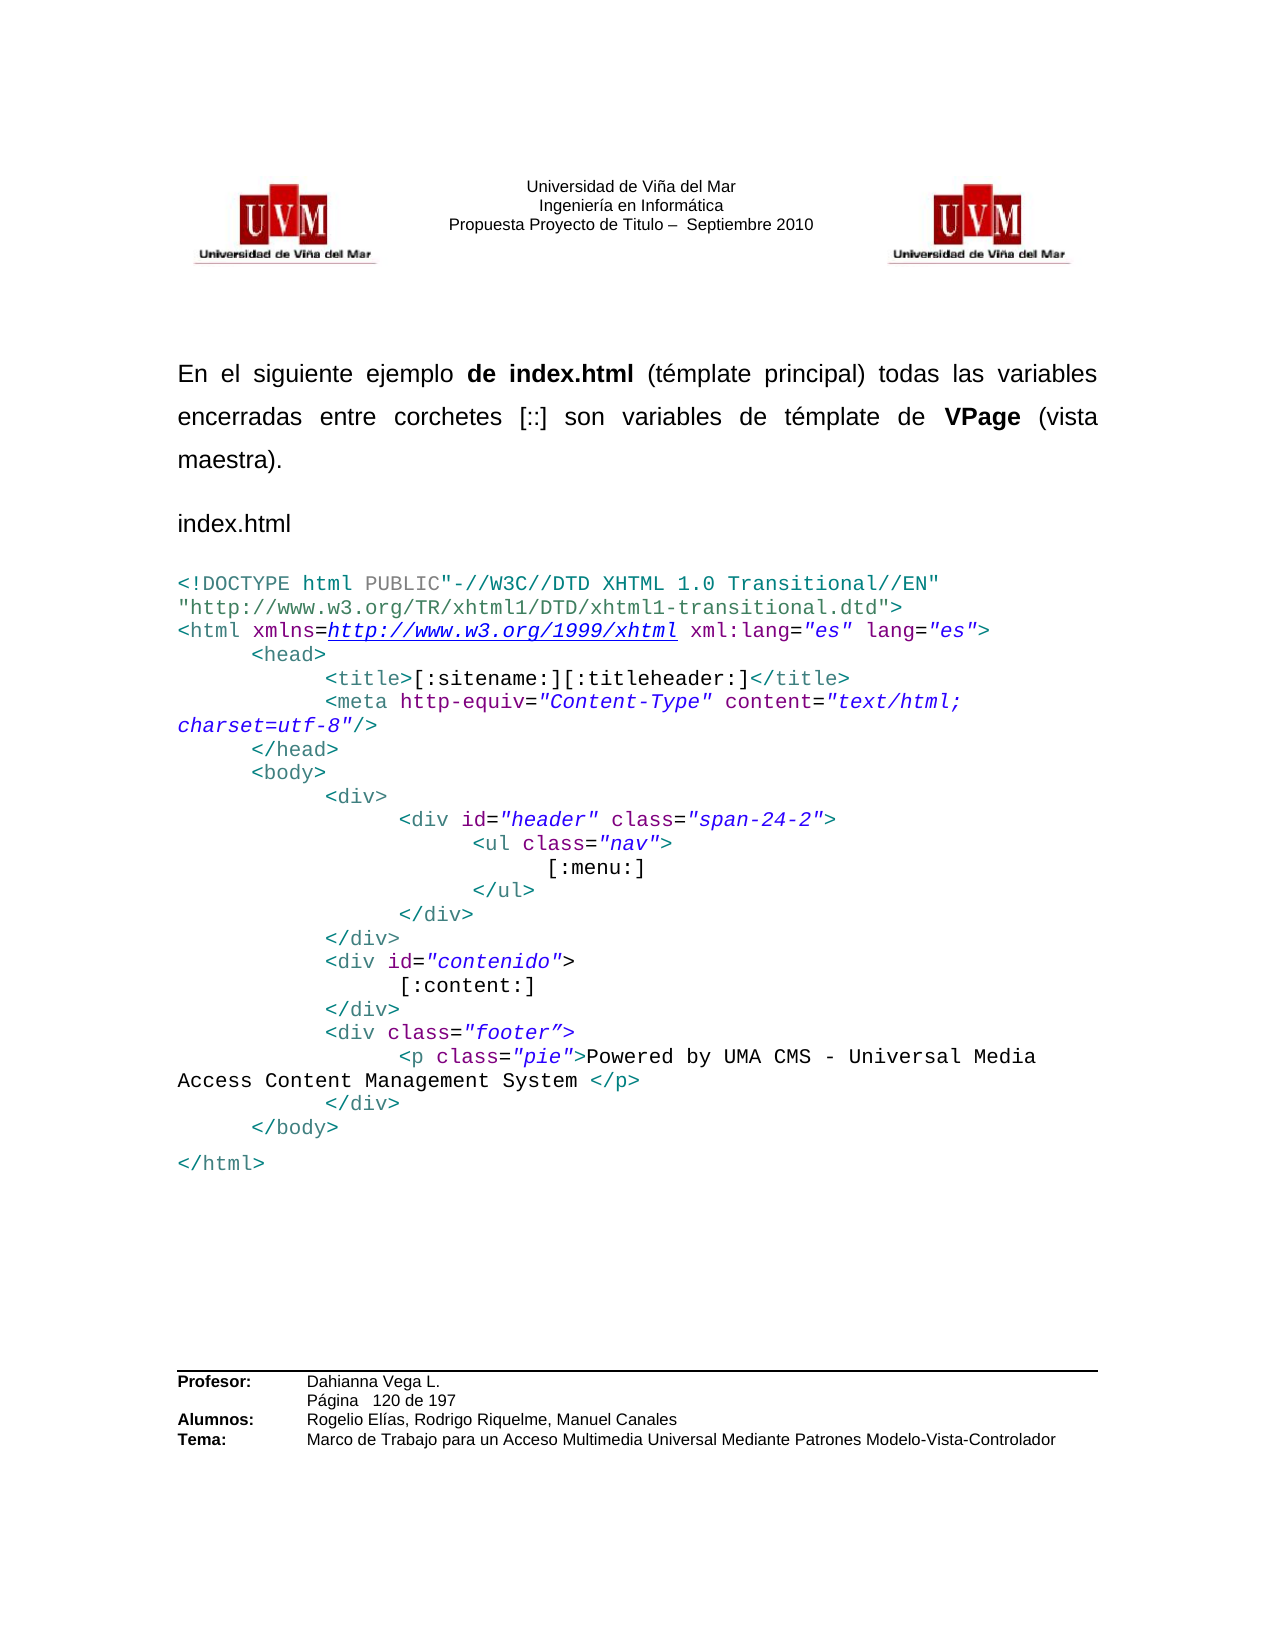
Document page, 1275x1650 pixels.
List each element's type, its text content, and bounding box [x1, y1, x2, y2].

text </ul> [398, 880, 1098, 904]
text index.html [177, 509, 1098, 538]
text <ulclass="nav"> [398, 833, 1098, 857]
text <head> [177, 644, 1098, 668]
text <divclass="footer”> [177, 1022, 1098, 1046]
text <pclass="pie">Powered by UMA CMS - Universal Media Access Content Management System </p> [177, 1046, 1098, 1093]
text <divid="contenido"> [177, 951, 1098, 975]
text En el siguiente ejemplo de index.html (témplate principal) todas las variables encerradas entre corchetes [::] son variables de témplate de VPage (vista maestra). [177, 359, 1098, 474]
text <html xmlns=http://www.w3.org/1999/xhtmlxml:lang="es"lang="es"> [177, 620, 1098, 644]
text [:menu:] [177, 857, 1098, 880]
text <divid="header"class="span-24-2"> [177, 809, 1098, 833]
text </div> [251, 1093, 1098, 1117]
text </div> [325, 904, 1098, 928]
text <body> [177, 762, 1098, 786]
text </html> [177, 1153, 1098, 1177]
text [:content:] [177, 975, 1098, 999]
text <!DOCTYPEhtmlPUBLIC"-//W3C//DTD XHTML 1.0 Transitional//EN""http://www.w3.org/TR/xhtml1/DTD/xhtml1-transitional.dtd"> [177, 573, 1098, 620]
text </head> [177, 738, 1098, 762]
text </body> [177, 1117, 1098, 1141]
text </div> [177, 999, 1098, 1022]
text <metahttp-equiv="Content-Type"content="text/html; charset=utf-8"/> [177, 691, 1098, 738]
text </div> [177, 928, 1098, 951]
picture [177, 176, 390, 267]
text <title>[:sitename:][:titleheader:]</title> [177, 668, 1098, 691]
text <div> [177, 786, 1098, 809]
picture [871, 176, 1084, 267]
